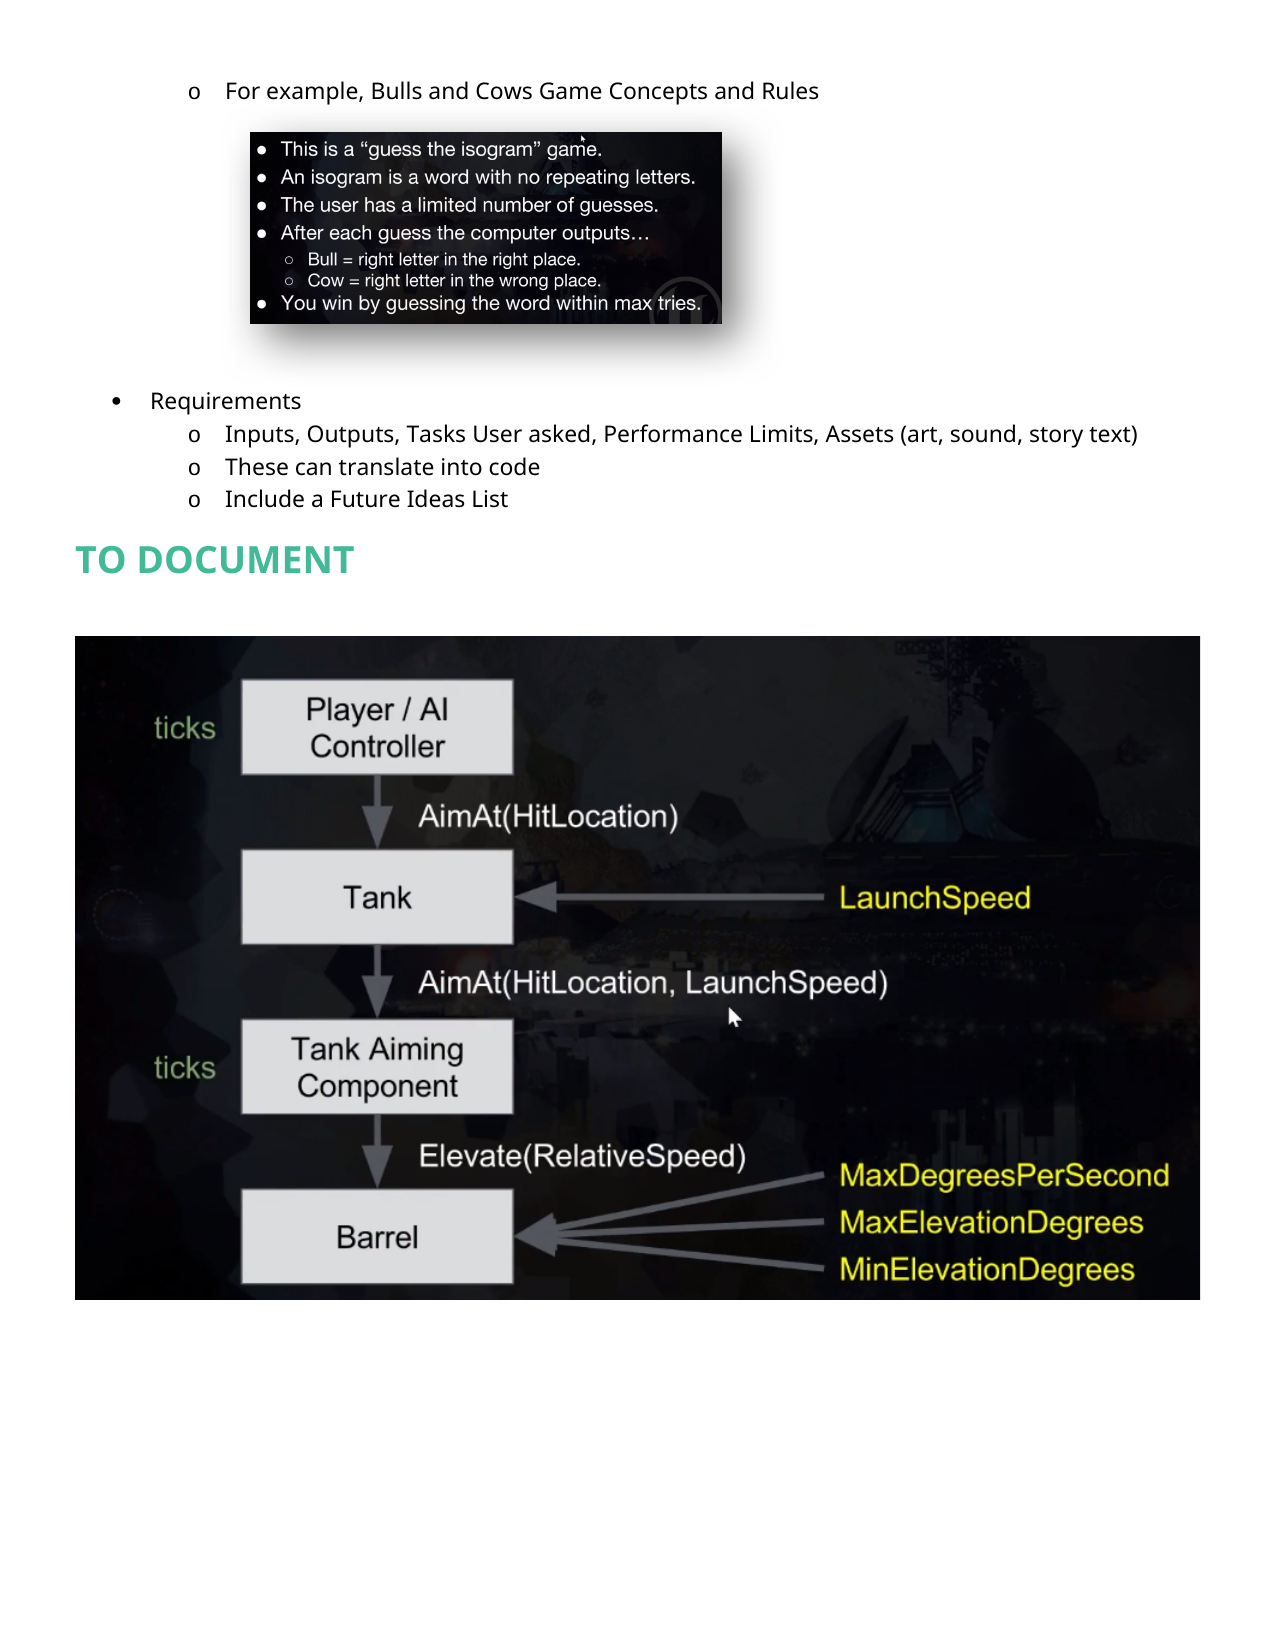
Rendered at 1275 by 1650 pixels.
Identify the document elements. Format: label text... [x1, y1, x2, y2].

picture [75, 636, 1200, 1300]
picture [250, 132, 722, 324]
list Requirements [112, 385, 1200, 416]
list Include a Future Ideas List [187, 483, 1200, 515]
list Inputs, Outputs, Tasks User asked, Performance Limits, Assets (art, sound, story text) [187, 417, 1200, 449]
list These can translate into code [187, 450, 1200, 482]
subtitle TO DOCUMENT [75, 533, 1200, 584]
